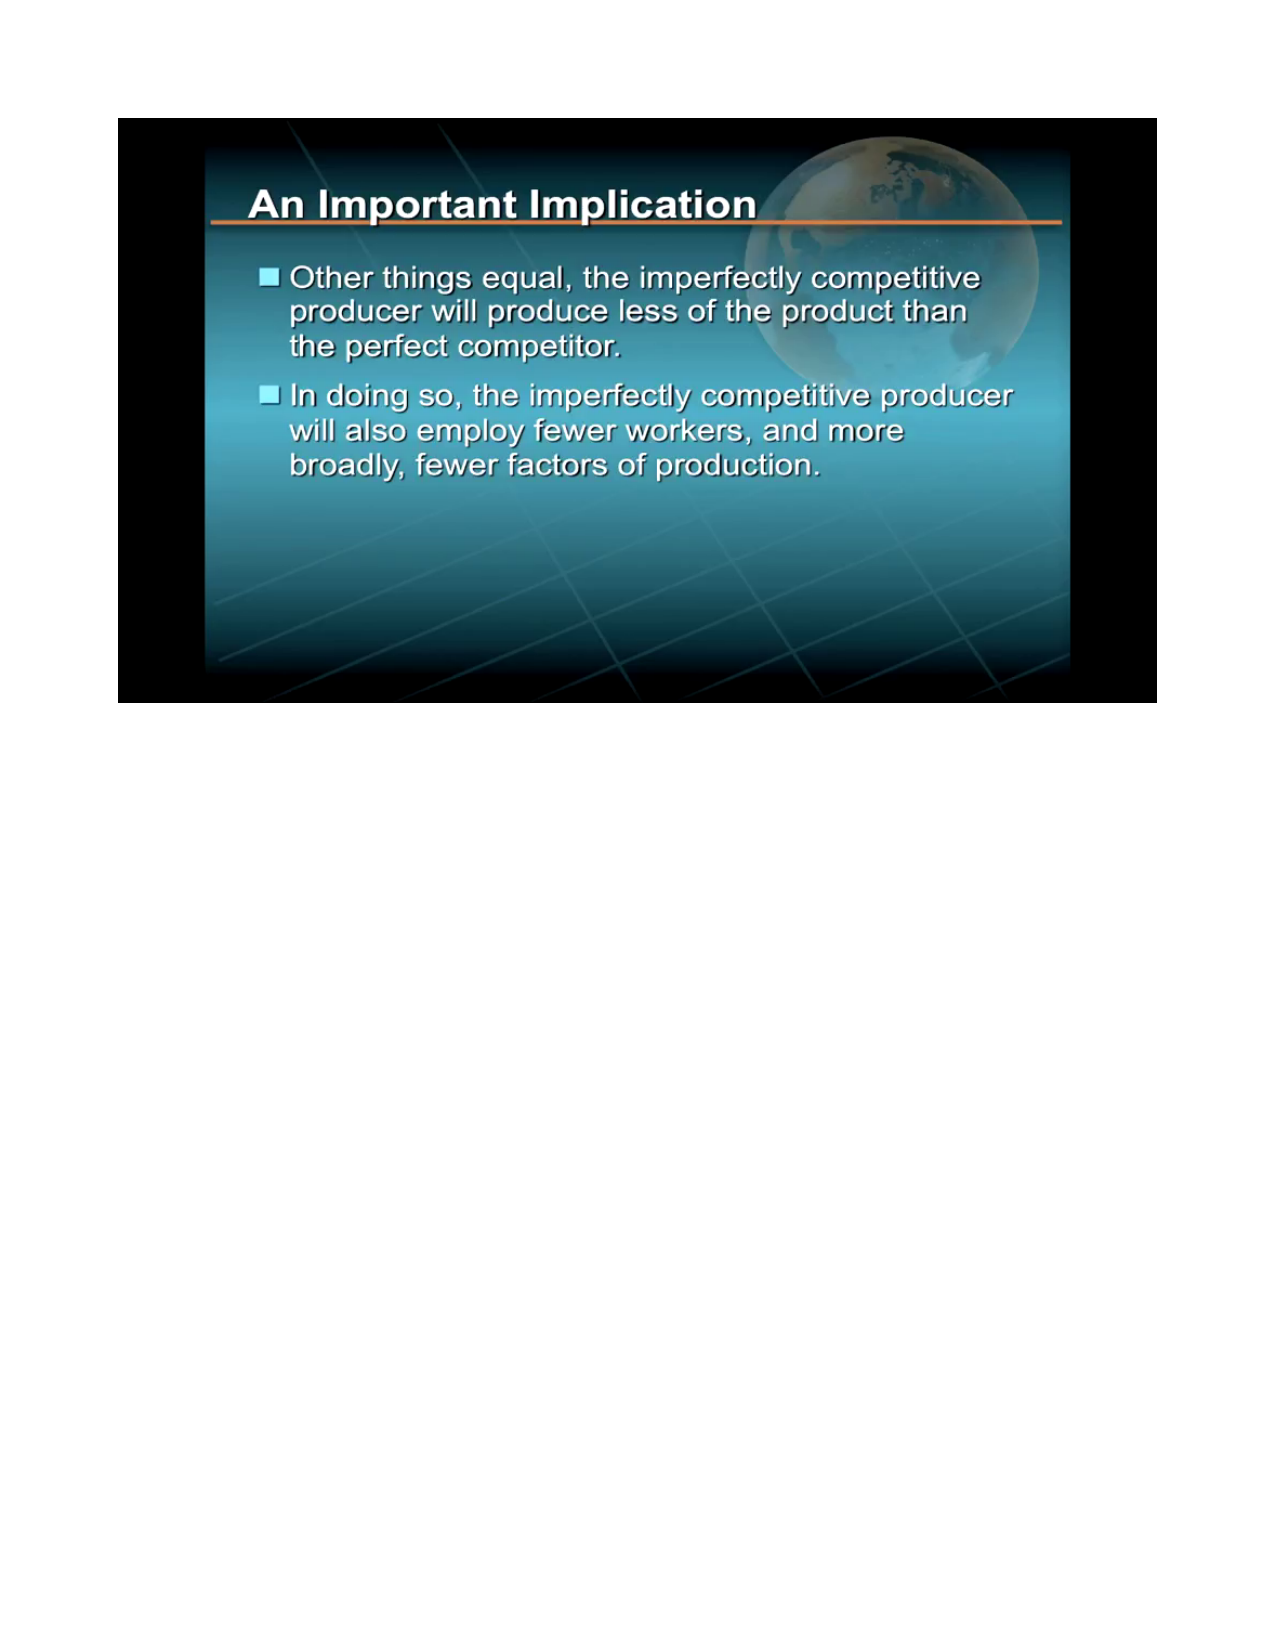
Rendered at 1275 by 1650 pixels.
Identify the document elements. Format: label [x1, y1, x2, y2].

picture [118, 118, 1157, 703]
